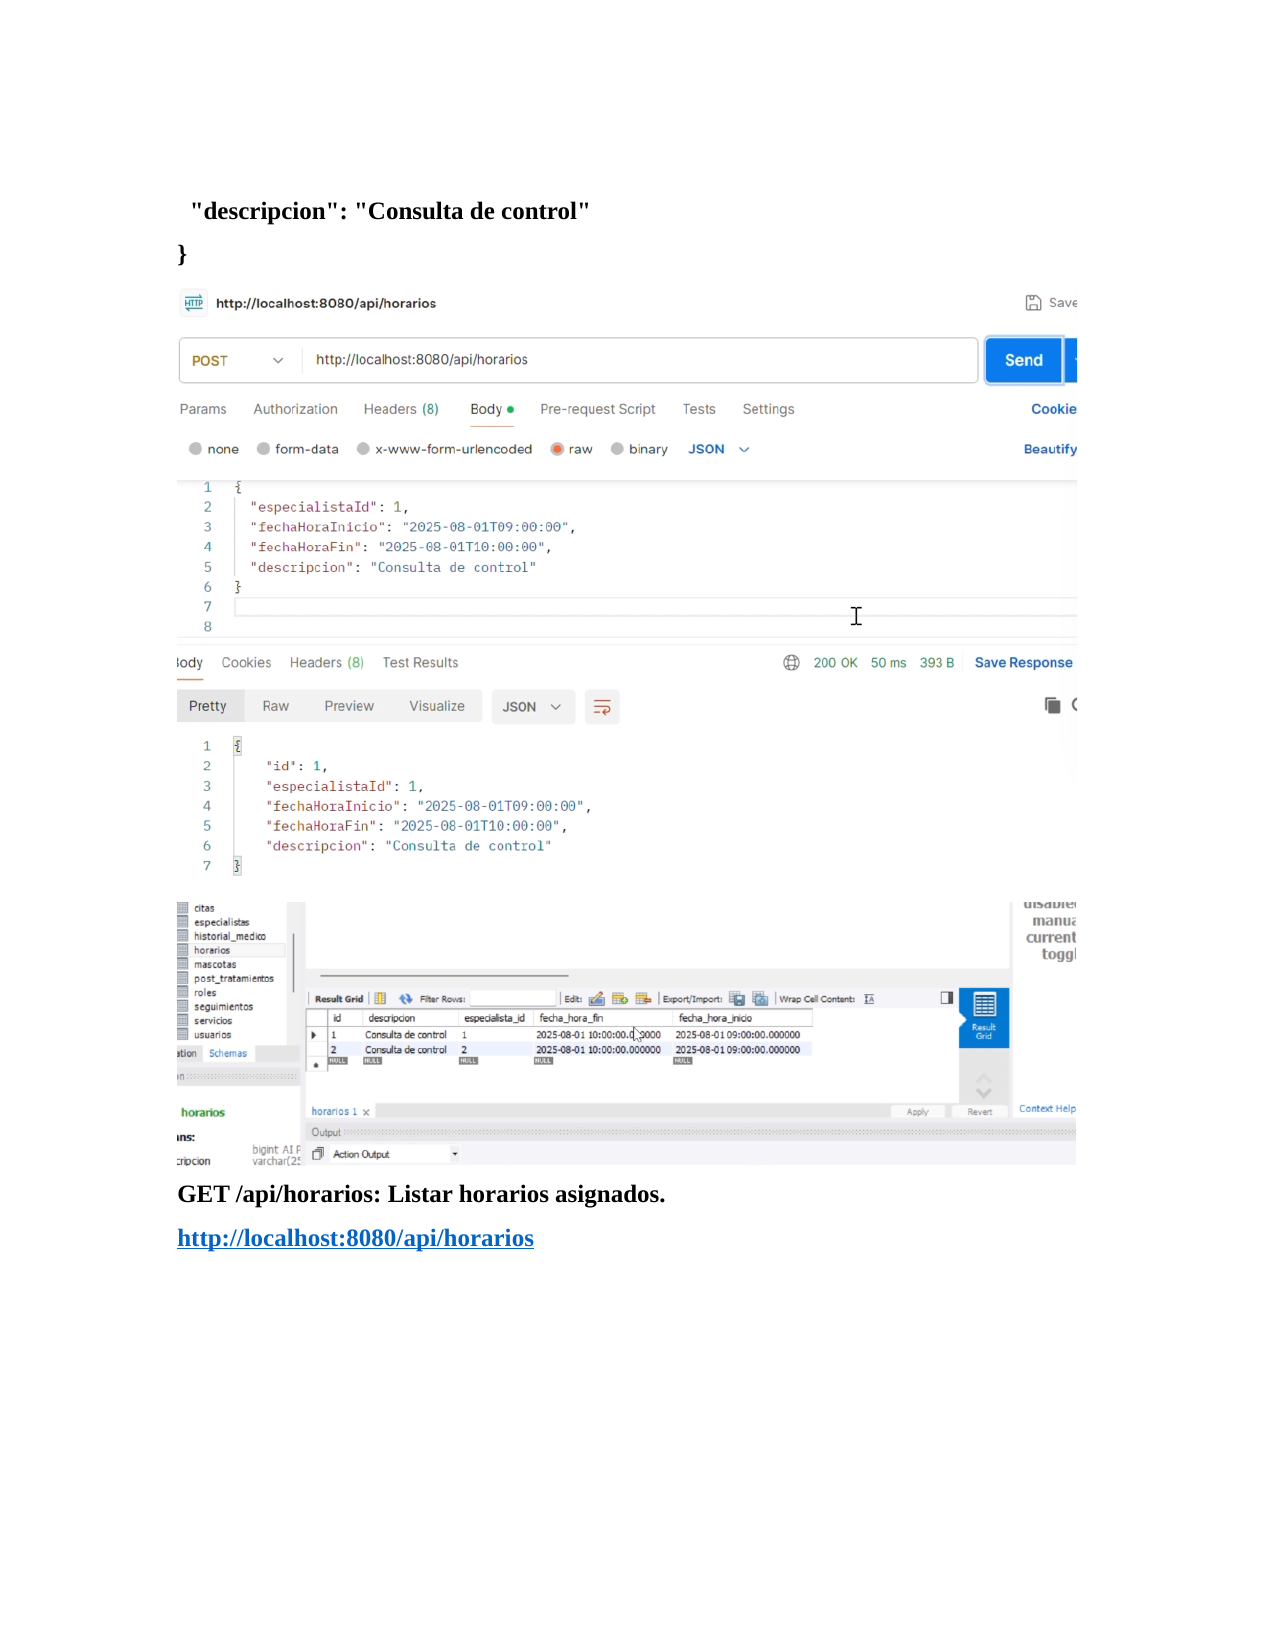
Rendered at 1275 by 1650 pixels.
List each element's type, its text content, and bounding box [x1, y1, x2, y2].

text "descripcion": "Consulta de control" [177, 196, 1058, 224]
text http://localhost:8080/api/horarios [177, 1223, 1058, 1251]
picture [177, 902, 1076, 1166]
picture [177, 282, 1078, 889]
text } [177, 239, 1058, 268]
text GET /api/horarios: Listar horarios asignados. [177, 1179, 1058, 1208]
